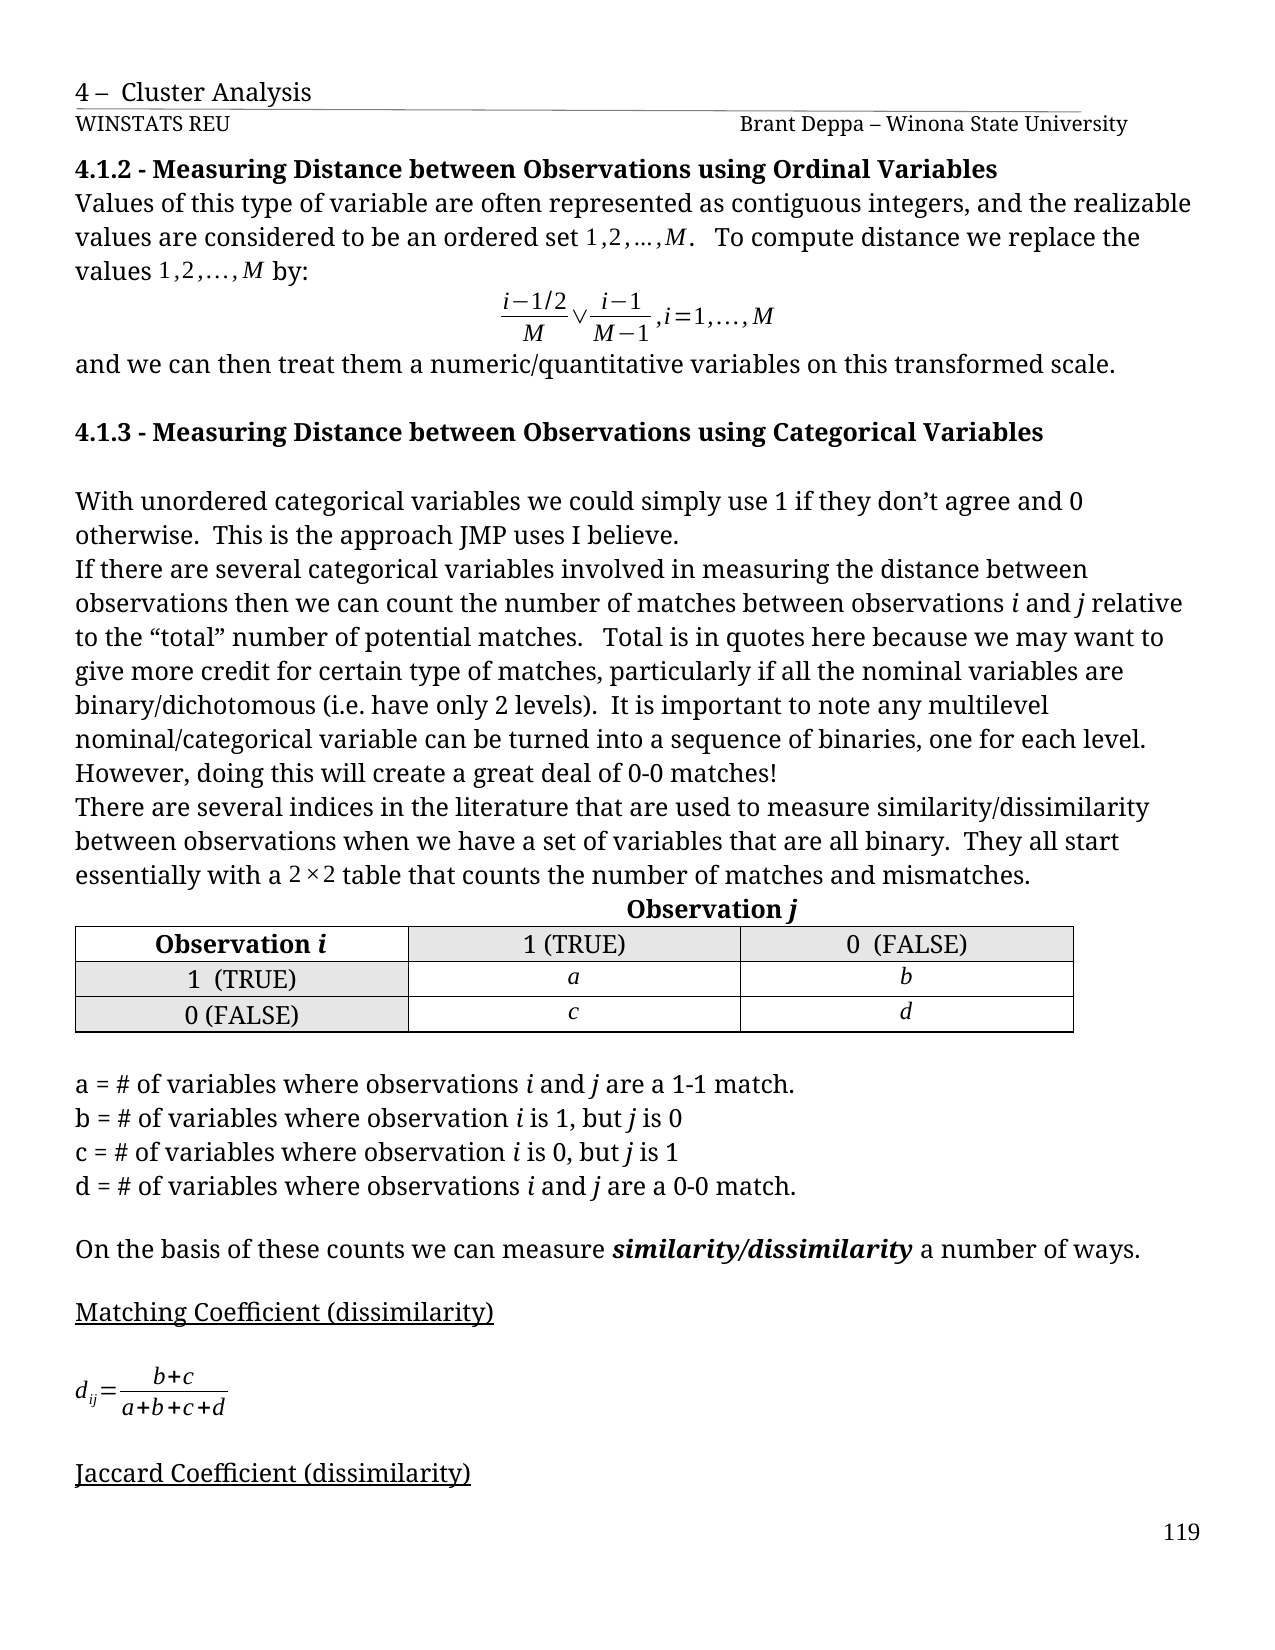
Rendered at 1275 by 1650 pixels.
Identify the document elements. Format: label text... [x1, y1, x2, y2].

table_cell [741, 962, 1073, 996]
text Observation j [75, 892, 1200, 926]
table_cell [409, 997, 740, 1031]
text If there are several categorical variables involved in measuring the distance between observations then we can count the number of matches between observations i and j relative to the “total” number of potential matches. Total is in quotes here because we may want to give more credit for certain type of matches, particularly if all the nominal variables are binary/dichotomous (i.e. have only 2 levels). It is important to note any multilevel nominal/categorical variable can be turned into a sequence of binaries, one for each level. However, doing this will create a great deal of 0-0 matches! [75, 551, 1200, 790]
text d = # of variables where observations i and j are a 0-0 match. [75, 1169, 1200, 1231]
table_cell [741, 997, 1073, 1031]
text Matching Coefficient (dissimilarity) [75, 1294, 1200, 1328]
text 4.1.2 - Measuring Distance between Observations using Ordinal Variables [75, 152, 1200, 186]
text c = # of variables where observation i is 0, but j is 1 [75, 1134, 1200, 1169]
text Values of this type of variable are often represented as contiguous integers, and the realizable values are considered to be an ordered set . To compute distance we replace the values by: [75, 186, 1200, 288]
table_cell [409, 962, 740, 996]
table_header 1 (TRUE) [409, 927, 740, 961]
table_cell 0 (FALSE) [76, 997, 408, 1031]
text Jaccard Coefficient (dissimilarity) [75, 1455, 1200, 1489]
table_header 0 (FALSE) [741, 927, 1073, 961]
table_header Observation i [76, 927, 408, 961]
text and we can then treat them a numeric/quantitative variables on this transformed scale. 4.1.3 - Measuring Distance between Observations using Categorical Variables With unordered categorical variables we could simply use 1 if they don’t agree and 0 otherwise. This is the approach JMP uses I believe. [75, 347, 1200, 551]
text There are several indices in the literature that are used to measure similarity/dissimilarity between observations when we have a set of variables that are all binary. They all start essentially with a table that counts the number of matches and mismatches. [75, 790, 1200, 892]
text On the basis of these counts we can measure similarity/dissimilarity a number of ways. [75, 1231, 1200, 1294]
text a = # of variables where observations i and j are a 1-1 match. b = # of variables where observation i is 1, but j is 0 [75, 1032, 1200, 1134]
table_cell 1 (TRUE) [76, 962, 408, 996]
